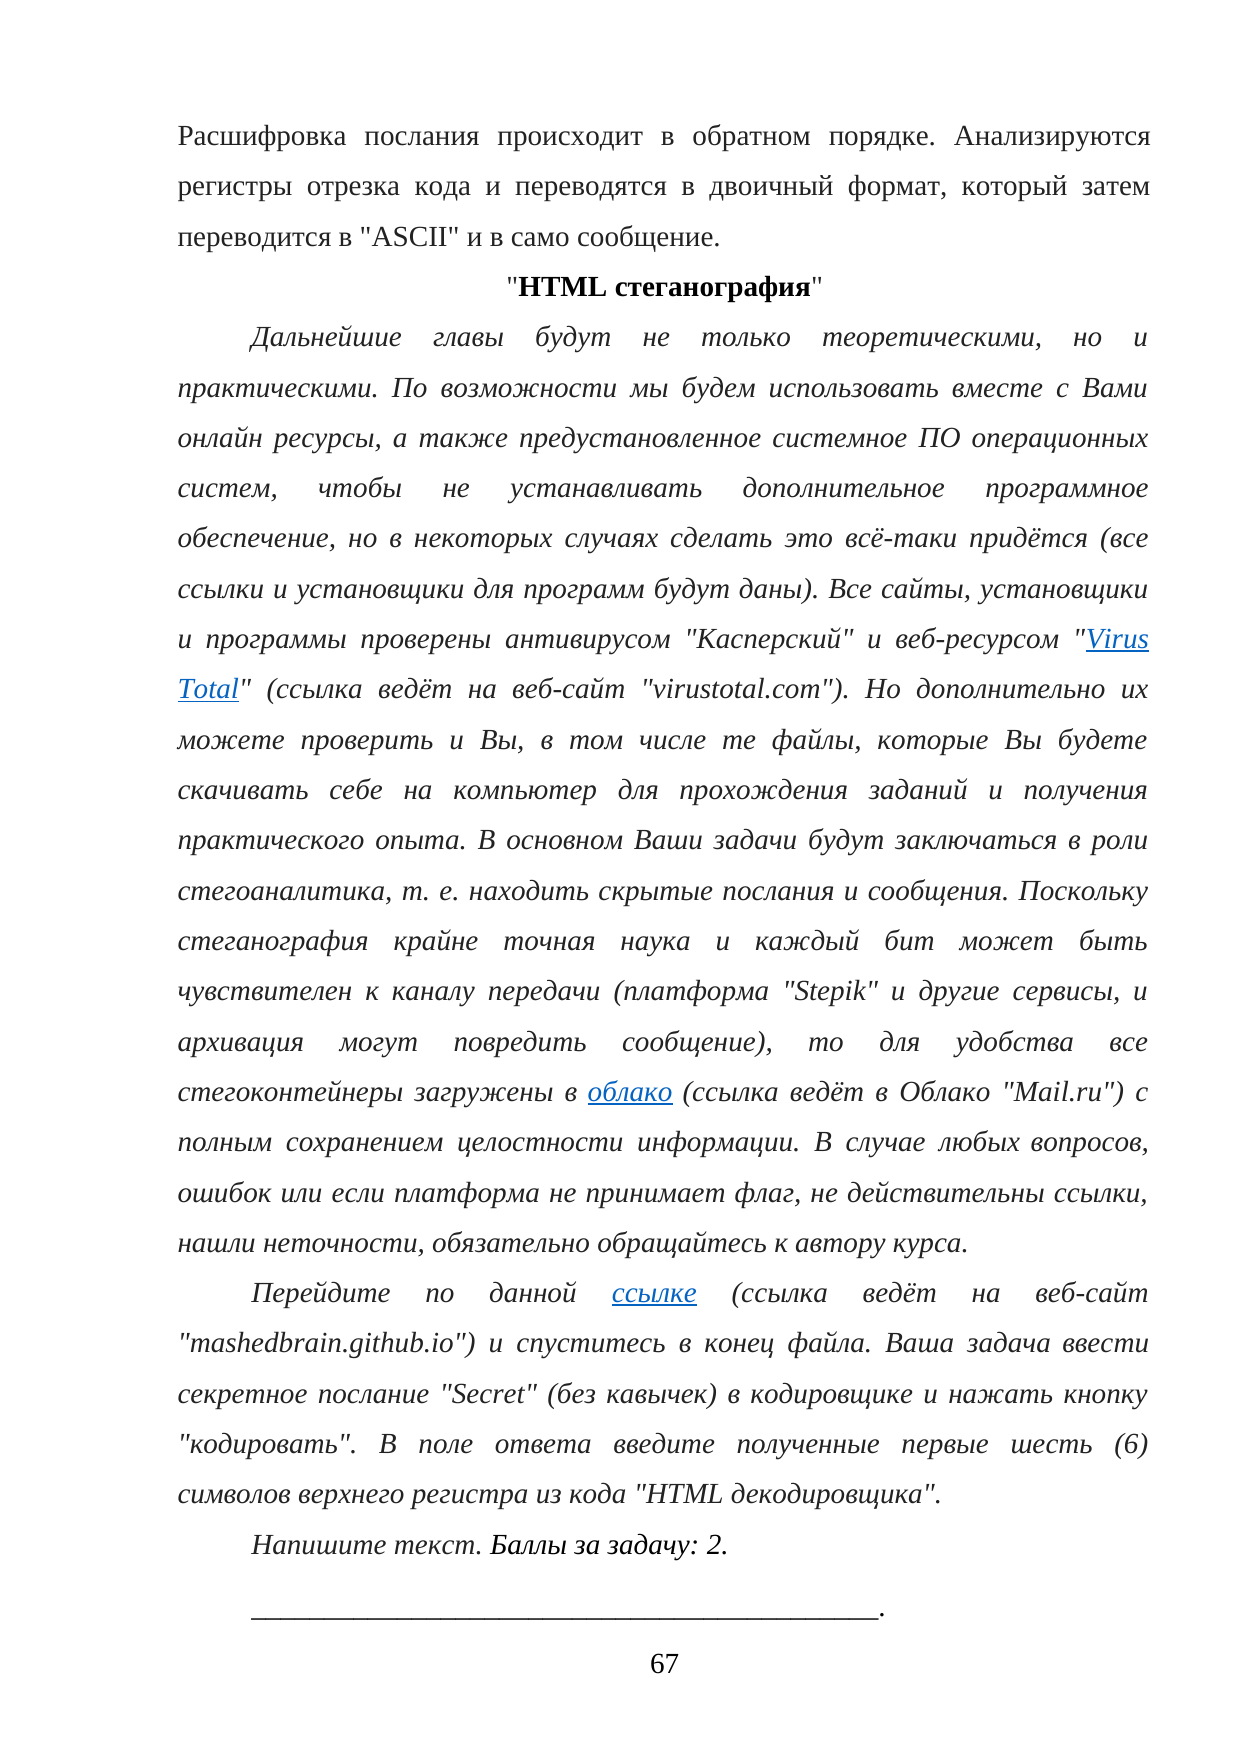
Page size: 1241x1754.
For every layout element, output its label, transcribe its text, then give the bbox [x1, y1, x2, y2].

text Напишите текст. Баллы за задачу: 2. [177, 1527, 1152, 1560]
text Перейдите по данной ссылке (ссылка ведёт на веб-сайт "mashedbrain.github.io") и спуститесь в конец файла. Ваша задача ввести секретное послание "Secret" (без кавычек) в кодировщике и нажать кнопку "кодировать". В поле ответа введите полученные первые шесть (6) символов верхнего регистра из кода "HTML декодировщика". [177, 1275, 1152, 1510]
text Дальнейшие главы будут не только теоретическими, но и практическими. По возможности мы будем использовать вместе с Вами онлайн ресурсы, а также предустановленное системное ПО операционных систем, чтобы не устанавливать дополнительное программное обеспечение, но в некоторых случаях сделать это всё-таки придётся (все ссылки и установщики для программ будут даны). Все сайты, установщики и программы проверены антивирусом "Касперский" и веб-ресурсом "Virus Total" (ссылка ведёт на веб-сайт "virustotal.com"). Но дополнительно их можете проверить и Вы, в том числе те файлы, которые Вы будете скачивать себе на компьютер для прохождения заданий и получения практического опыта. В основном Ваши задачи будут заключаться в роли стегоаналитика, т. е. находить скрытые послания и сообщения. Поскольку стеганография крайне точная наука и каждый бит может быть чувствителен к каналу передачи (платформа "Stepik" и другие сервисы, и архивация могут повредить сообщение), то для удобства все стегоконтейнеры загружены в облако (ссылка ведёт в Облако "Mail.ru") с полным сохранением целостности информации. В случае любых вопросов, ошибок или если платформа не принимает флаг, не действительны ссылки, нашли неточности, обязательно обращайтесь к автору курса. [177, 319, 1152, 1258]
text ___________________________________________. [177, 1589, 1152, 1623]
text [177, 118, 1152, 252]
list "HTML стеганография" [177, 269, 1152, 303]
